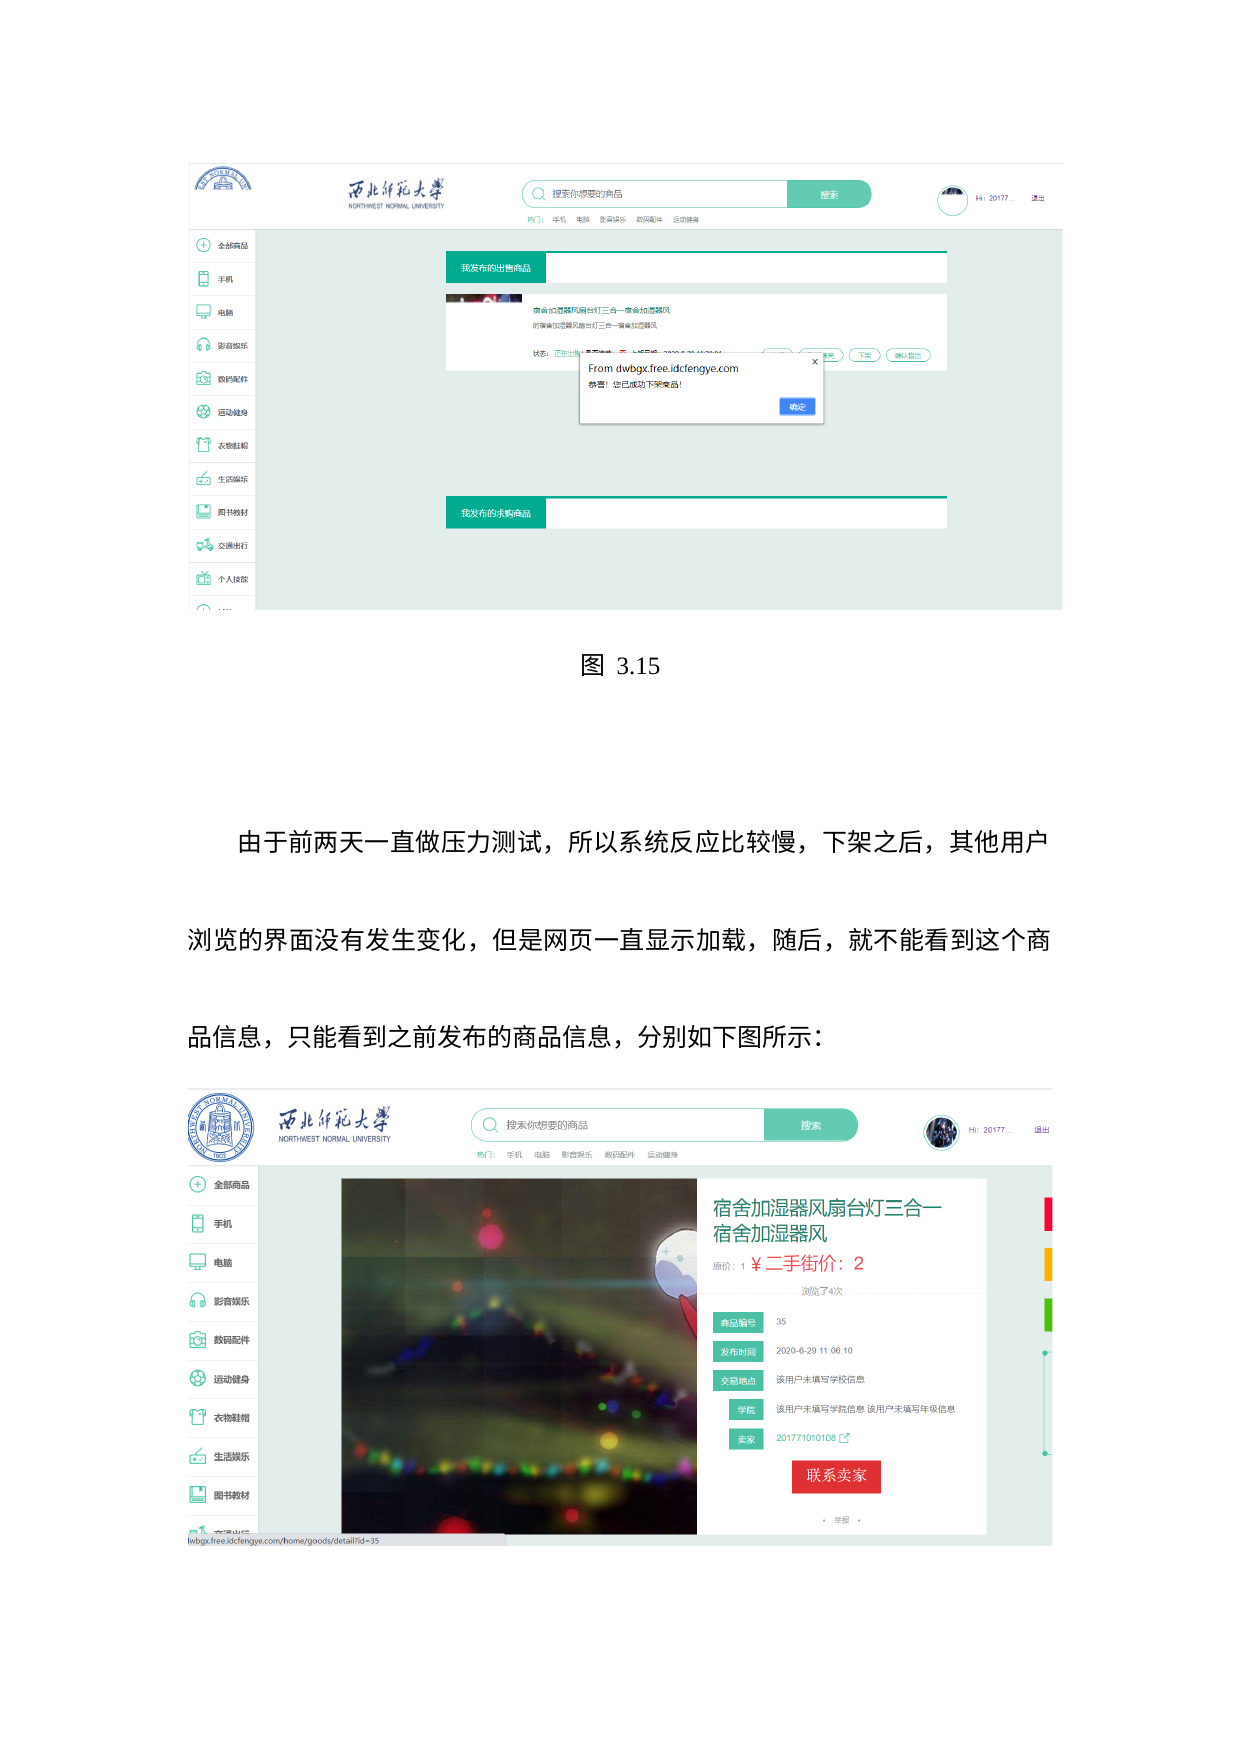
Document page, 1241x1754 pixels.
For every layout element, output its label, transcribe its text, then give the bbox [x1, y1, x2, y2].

list 图 3.15 [187, 631, 1053, 696]
picture [187, 162, 1063, 610]
picture [188, 1086, 1053, 1546]
list 由于前两天一直做压力测试，所以系统反应比较慢，下架之后，其他用户浏览的界面没有发生变化，但是网页一直显示加载，随后，就不能看到这个商品信息，只能看到之前发布的商品信息，分别如下图所示： [187, 808, 1053, 1068]
